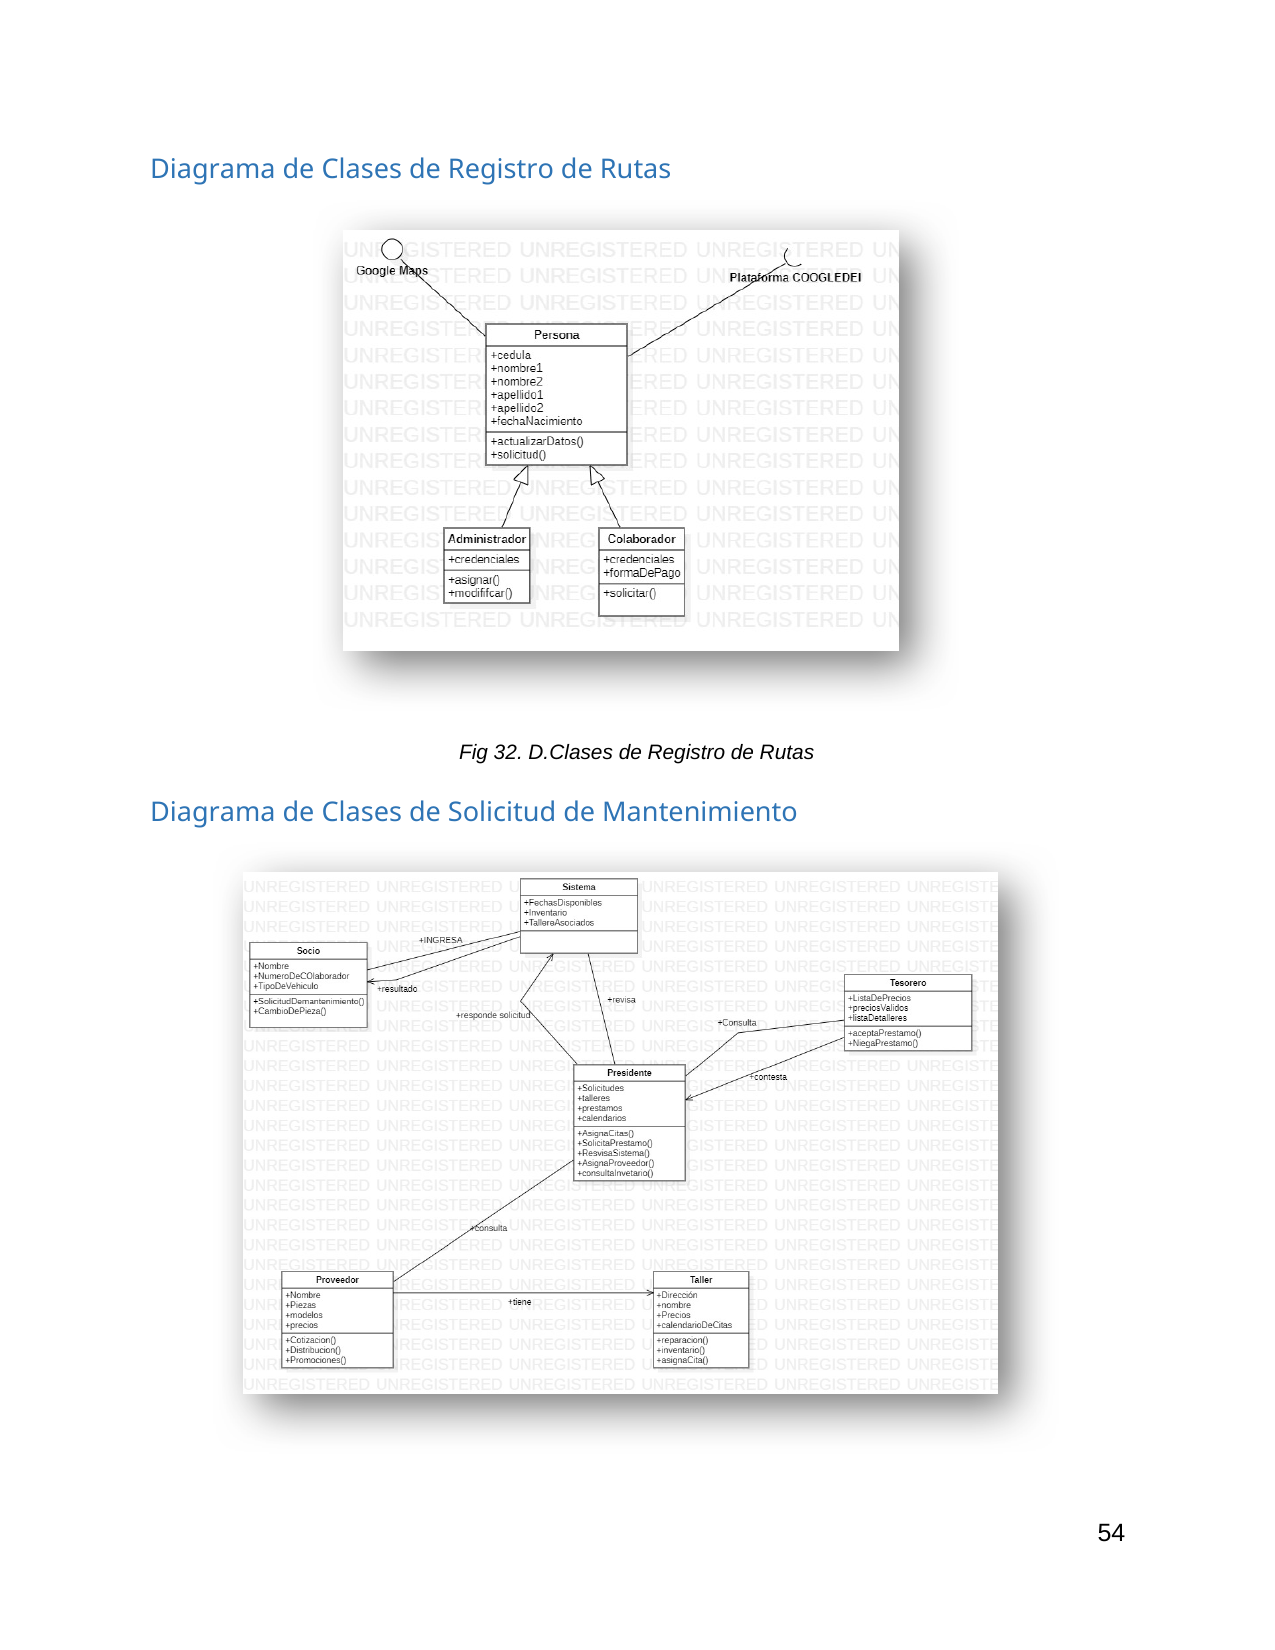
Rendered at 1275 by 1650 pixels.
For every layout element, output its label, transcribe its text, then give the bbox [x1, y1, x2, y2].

subtitle Diagrama de Clases de Solicitud de Mantenimiento [150, 792, 1125, 829]
text Fig 32. D.Clases de Registro de Rutas [150, 740, 1125, 764]
picture [243, 872, 998, 1394]
subtitle Diagrama de Clases de Registro de Rutas [150, 150, 1125, 187]
picture [343, 230, 899, 651]
